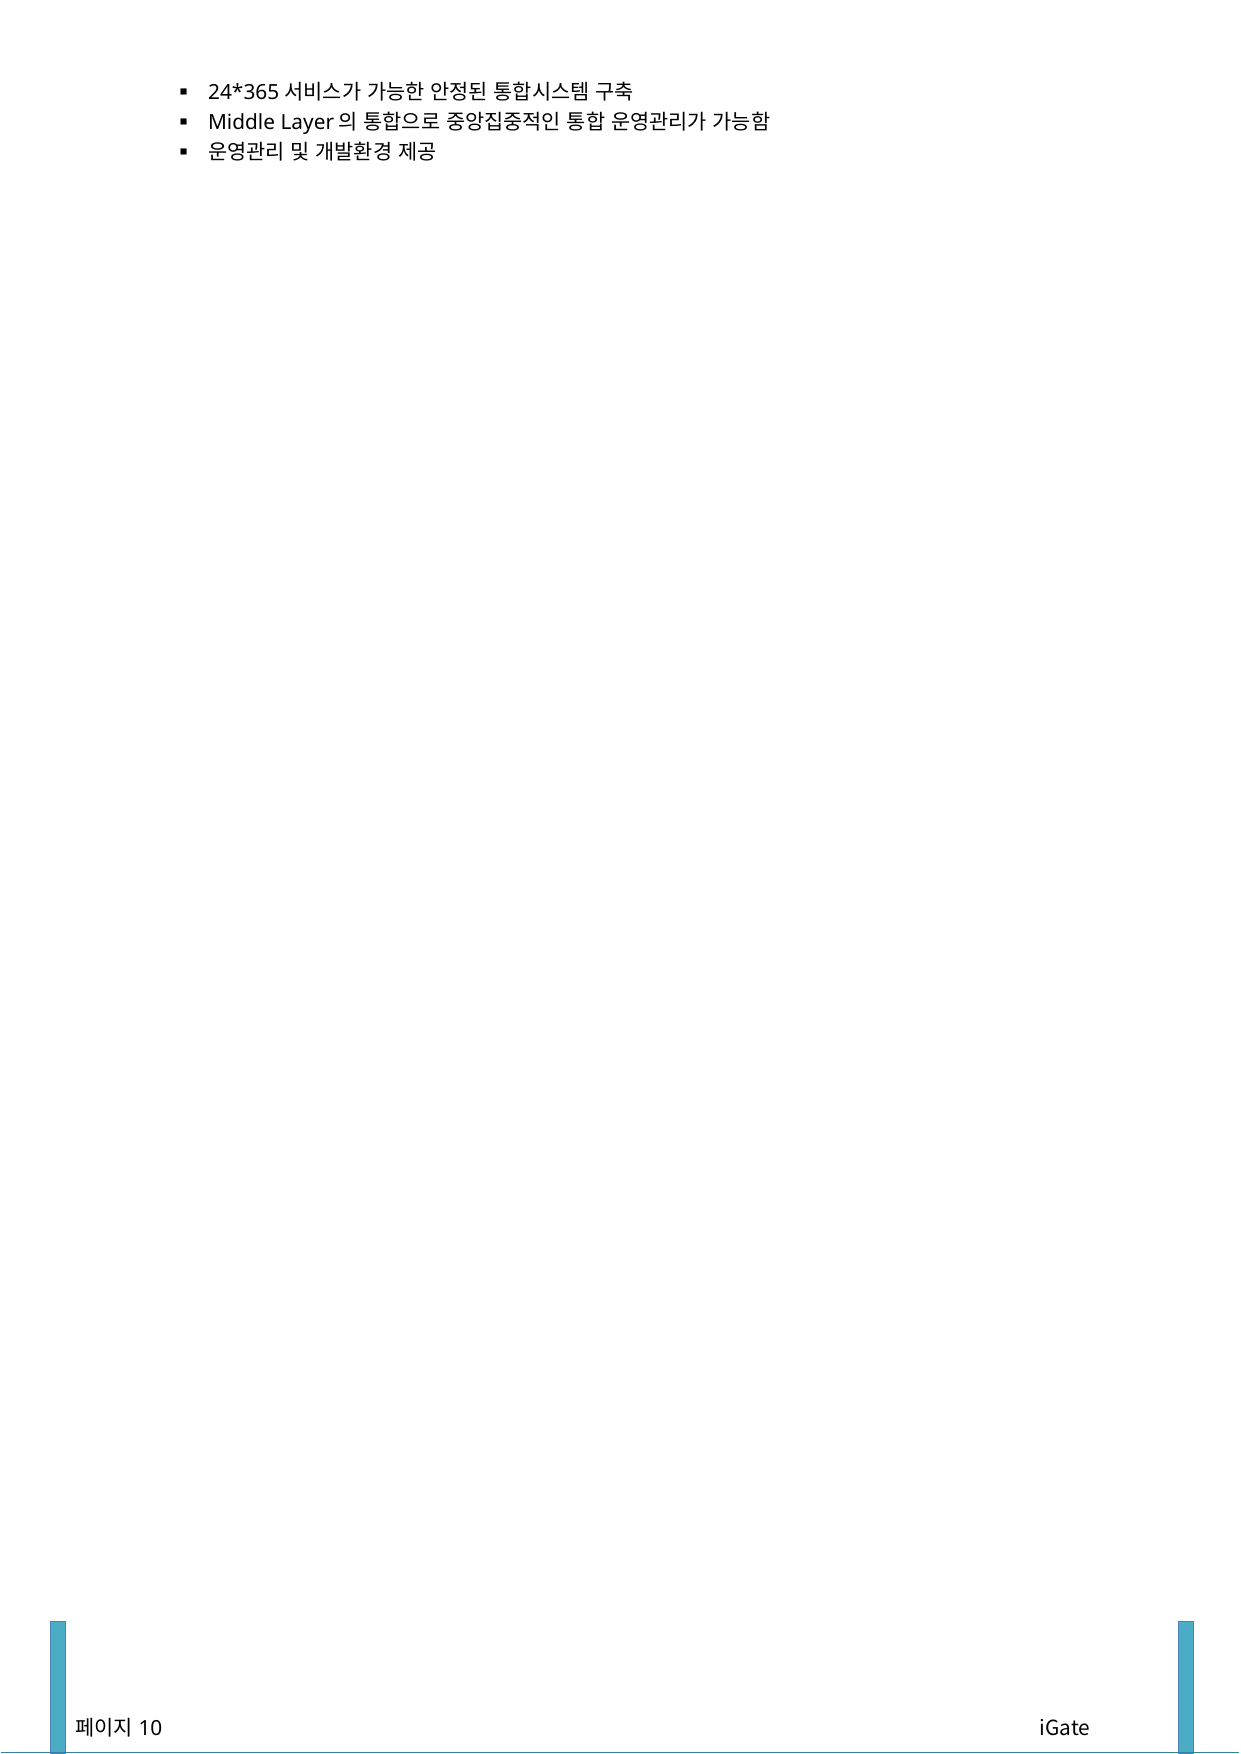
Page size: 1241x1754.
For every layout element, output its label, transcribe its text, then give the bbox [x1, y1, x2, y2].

list 24*365 서비스가 가능한 안정된 통합시스템 구축 [178, 75, 1165, 105]
list 운영관리 및 개발환경 제공 [178, 136, 1165, 166]
list Middle Layer의 통합으로 중앙집중적인 통합 운영관리가 가능함 [178, 105, 1165, 136]
